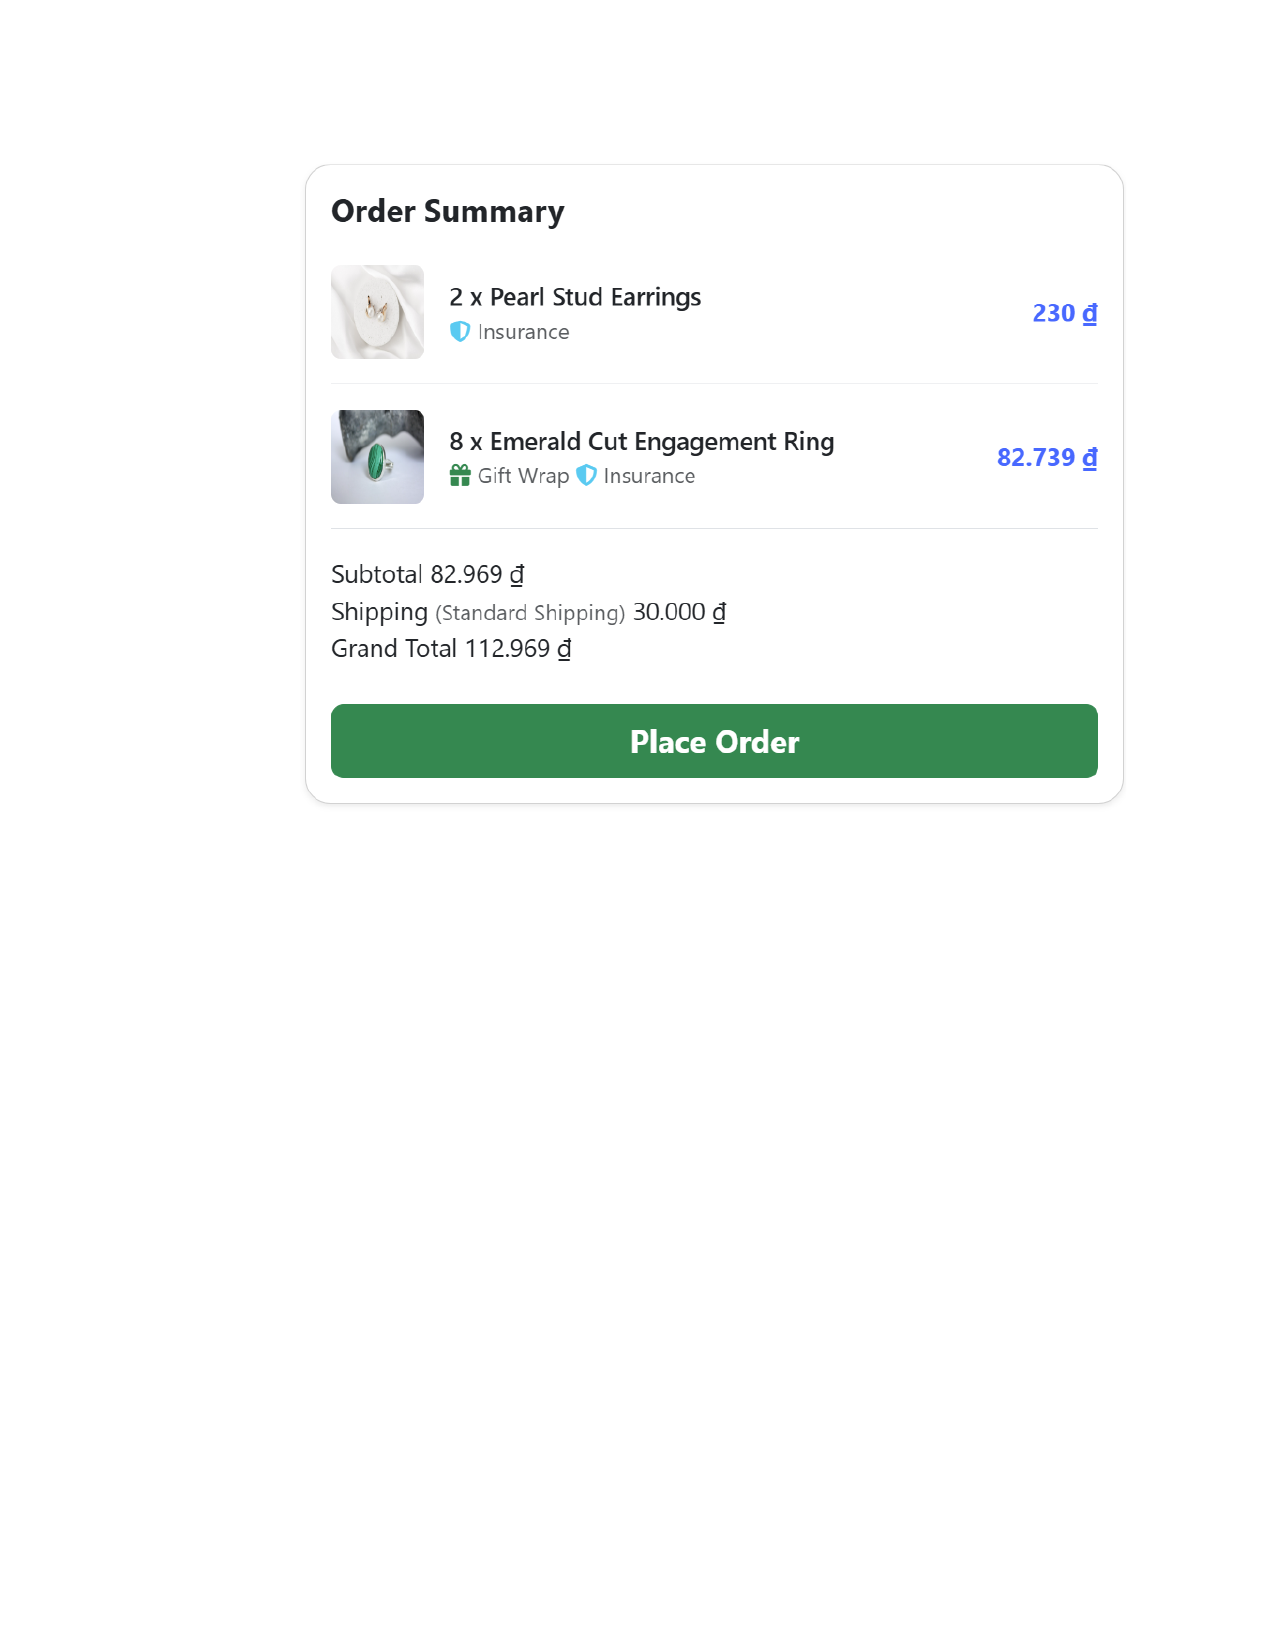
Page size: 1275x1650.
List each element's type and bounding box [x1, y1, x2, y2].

picture [300, 150, 1127, 838]
